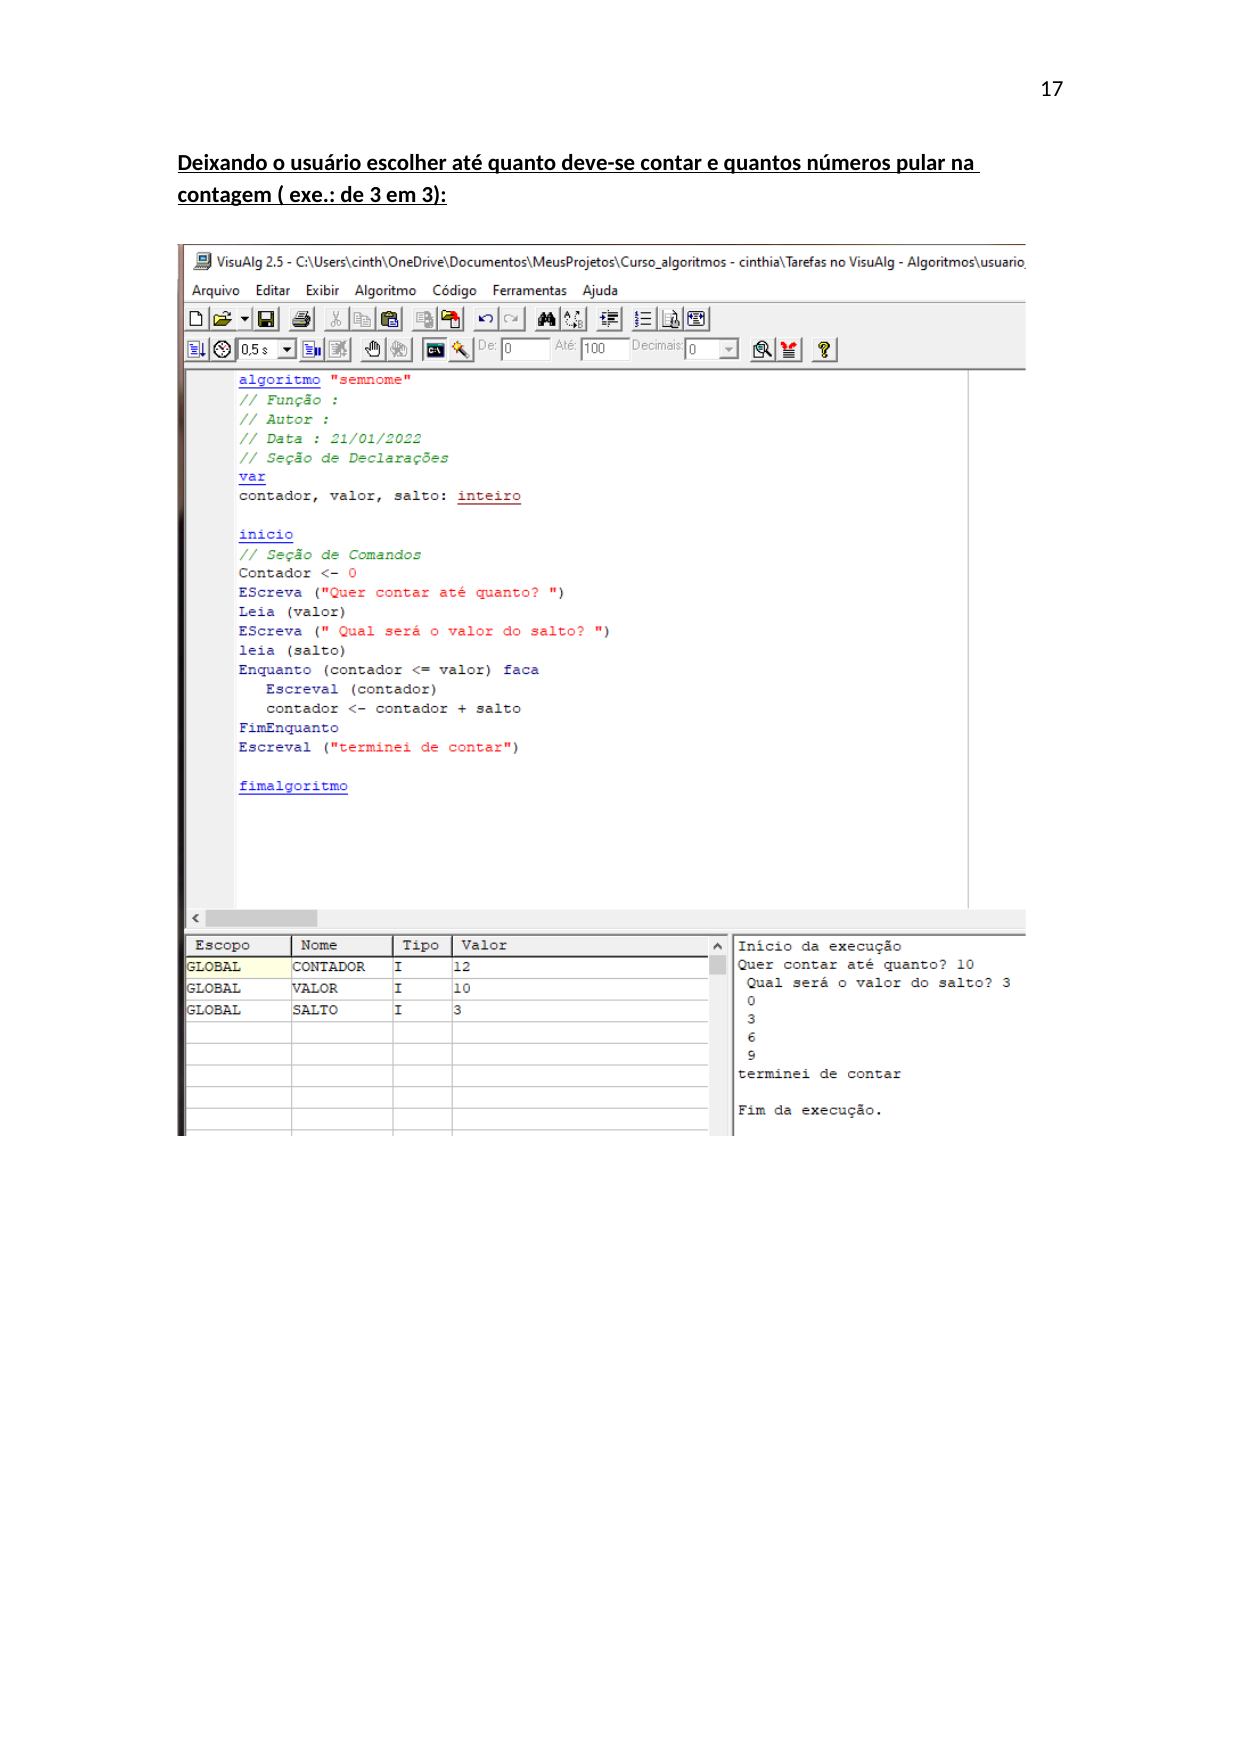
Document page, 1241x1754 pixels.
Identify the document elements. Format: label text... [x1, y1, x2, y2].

picture [177, 244, 1026, 1136]
text Deixando o usuário escolher até quanto deve-se contar e quantos números pular na contagem ( exe.: de 3 em 3): [177, 148, 1063, 208]
